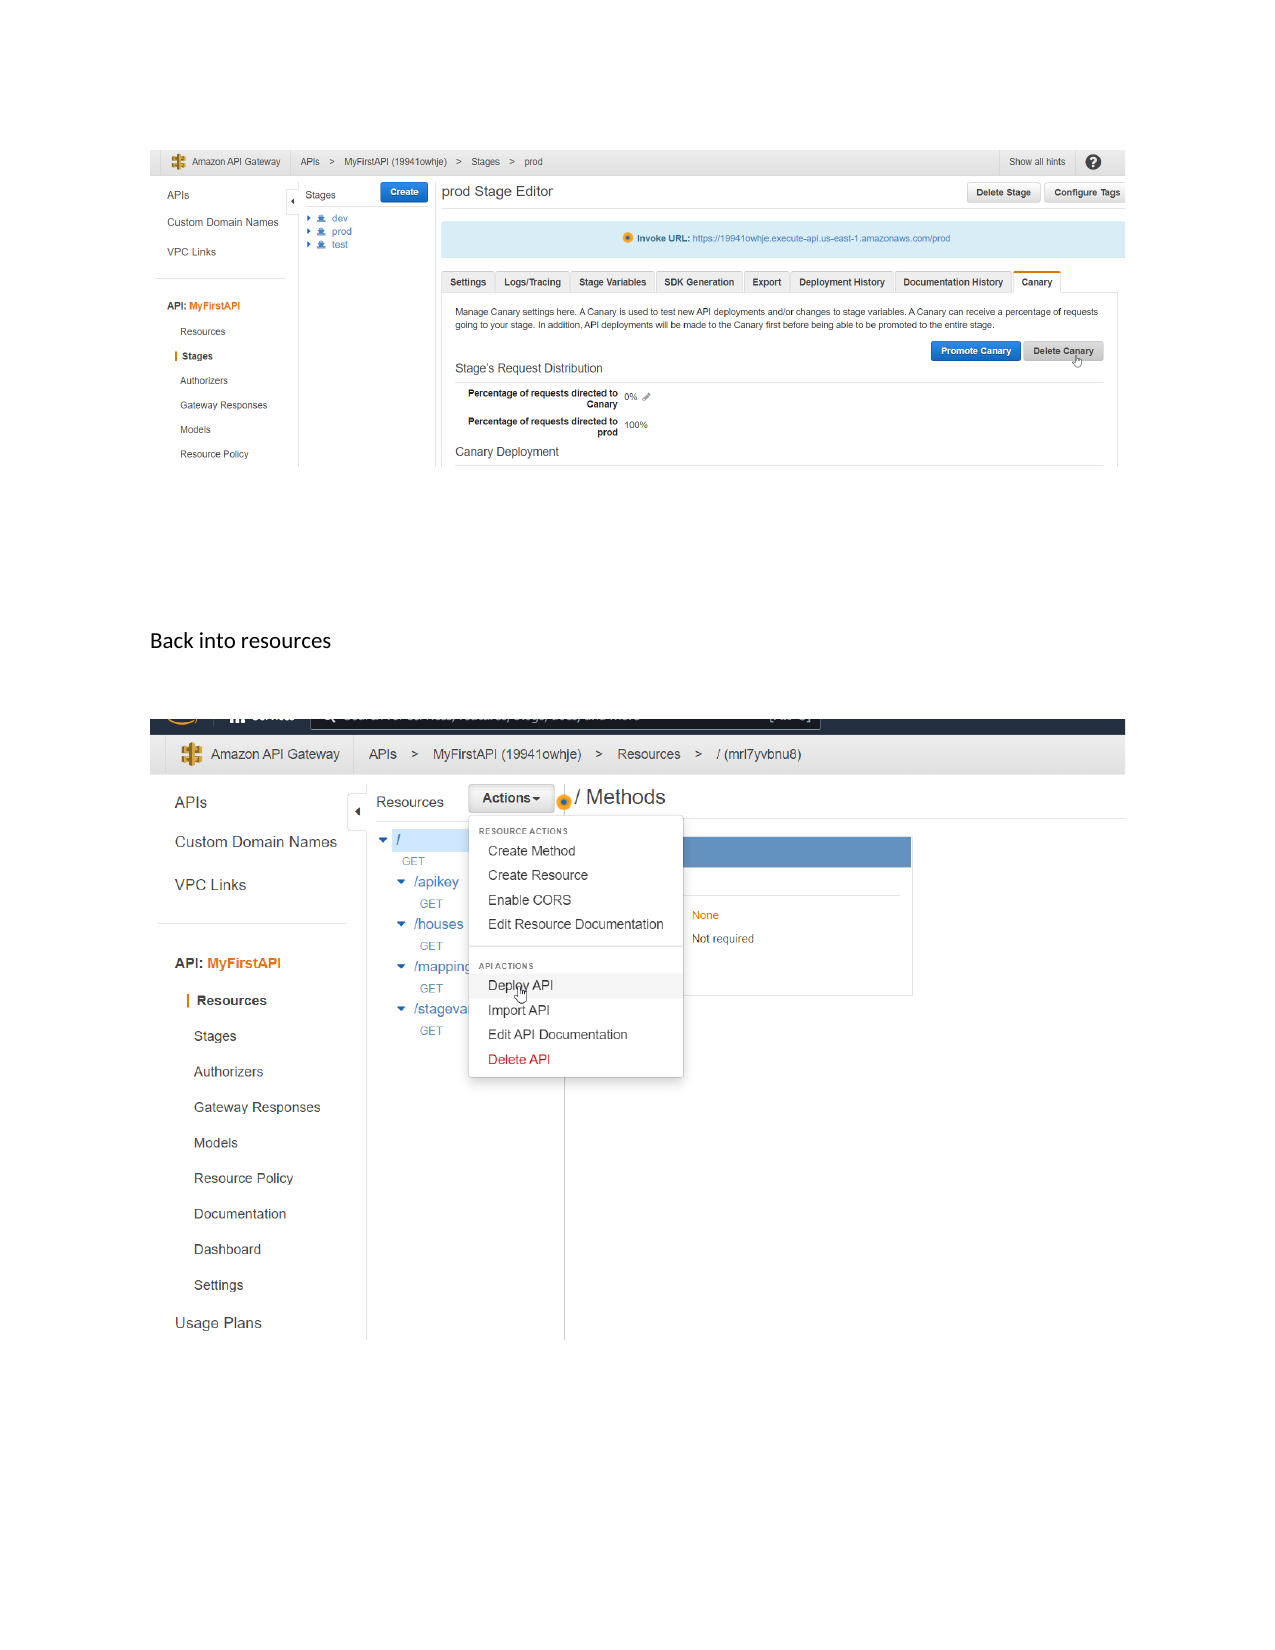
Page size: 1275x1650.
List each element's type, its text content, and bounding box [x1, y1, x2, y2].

picture [150, 719, 1125, 1340]
text Back into resources [150, 626, 1125, 654]
picture [150, 150, 1125, 467]
